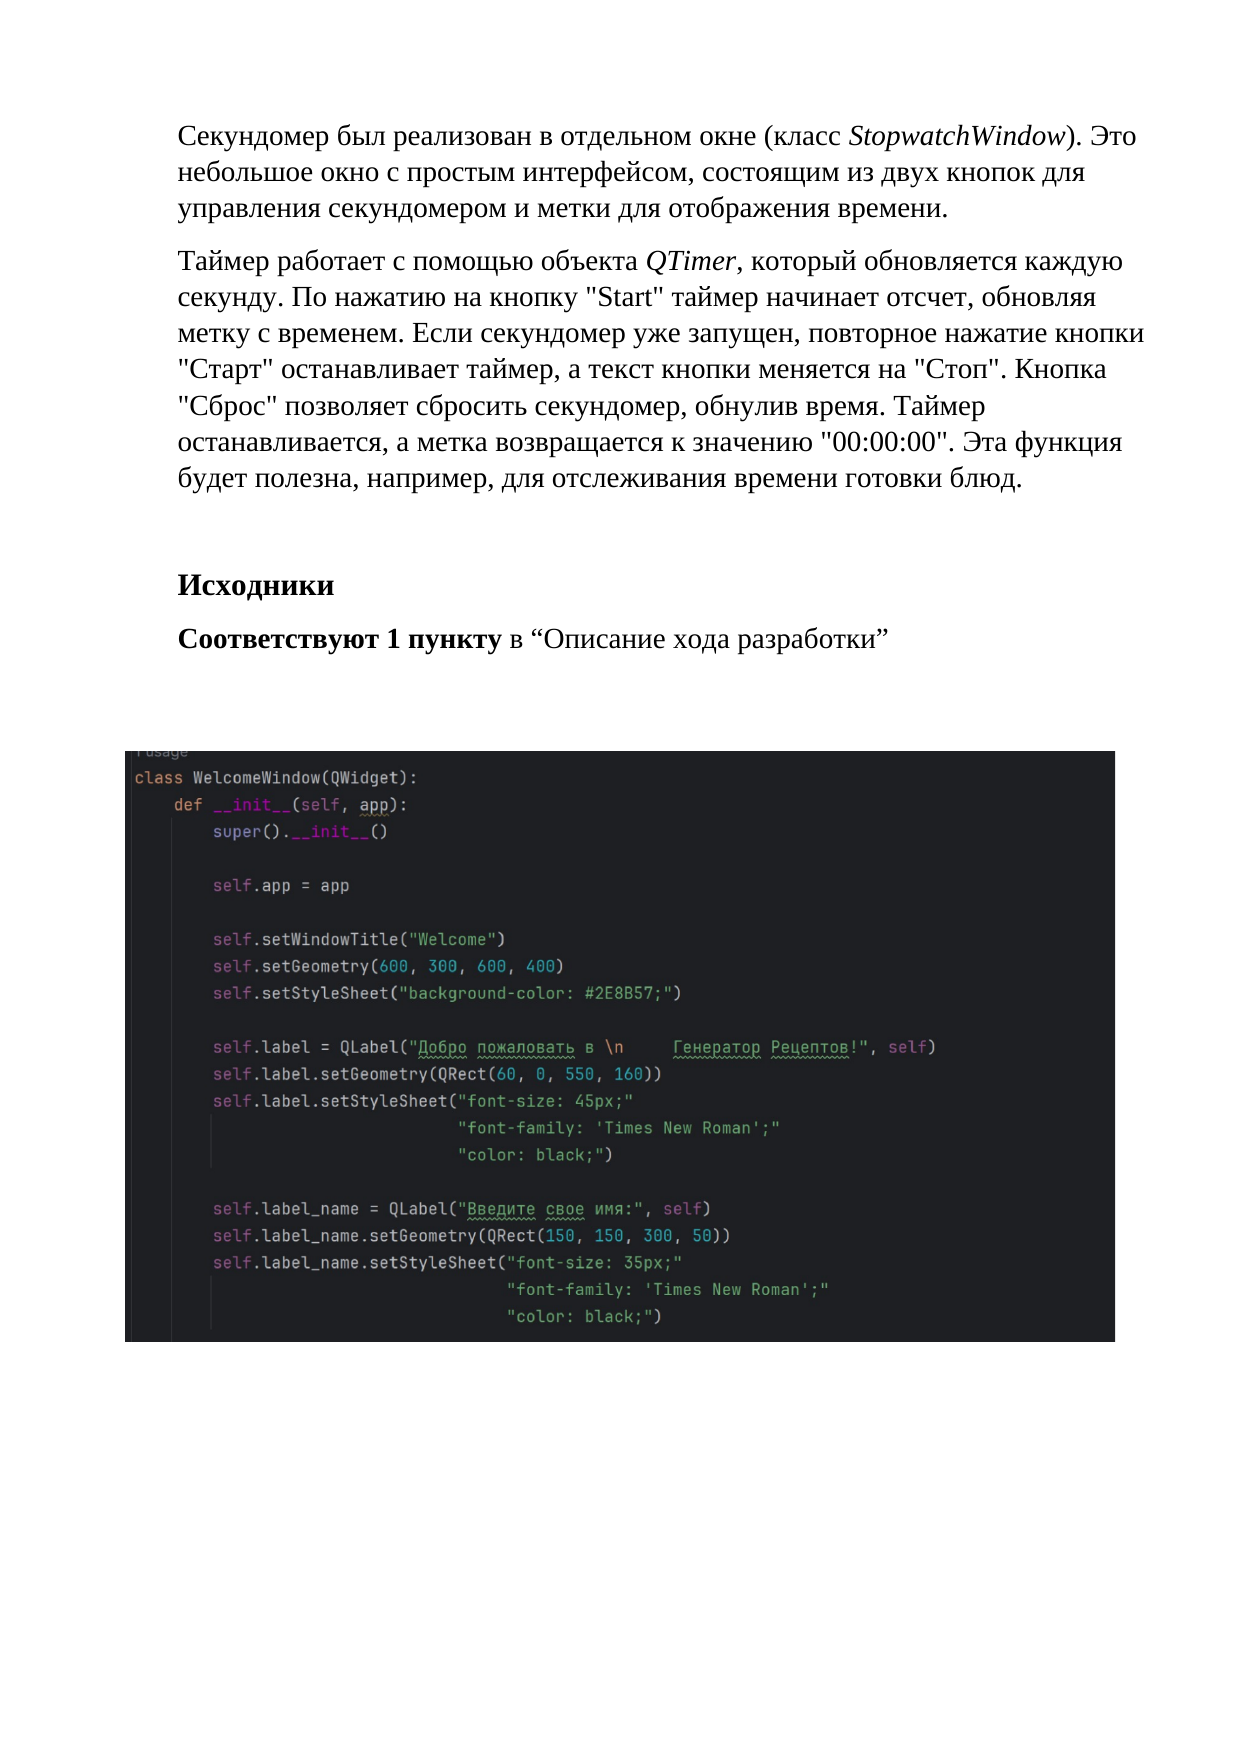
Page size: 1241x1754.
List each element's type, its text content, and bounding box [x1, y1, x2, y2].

text Соответствуют 1 пункту в “Описание хода разработки” [177, 621, 1152, 655]
text Исходники [177, 566, 1152, 602]
text Секундомер был реализован в отдельном окне (класс StopwatchWindow). Это небольшое окно с простым интерфейсом, состоящим из двух кнопок для управления секундомером и метки для отображения времени. [177, 118, 1152, 224]
picture [125, 751, 1116, 1342]
text Таймер работает с помощью объекта QTimer, который обновляется каждую секунду. По нажатию на кнопку "Start" таймер начинает отсчет, обновляя метку с временем. Если секундомер уже запущен, повторное нажатие кнопки "Старт" останавливает таймер, а текст кнопки меняется на "Стоп". Кнопка "Сброс" позволяет сбросить секундомер, обнулив время. Таймер останавливается, а метка возвращается к значению "00:00:00". Эта функция будет полезна, например, для отслеживания времени готовки блюд. [177, 243, 1152, 494]
